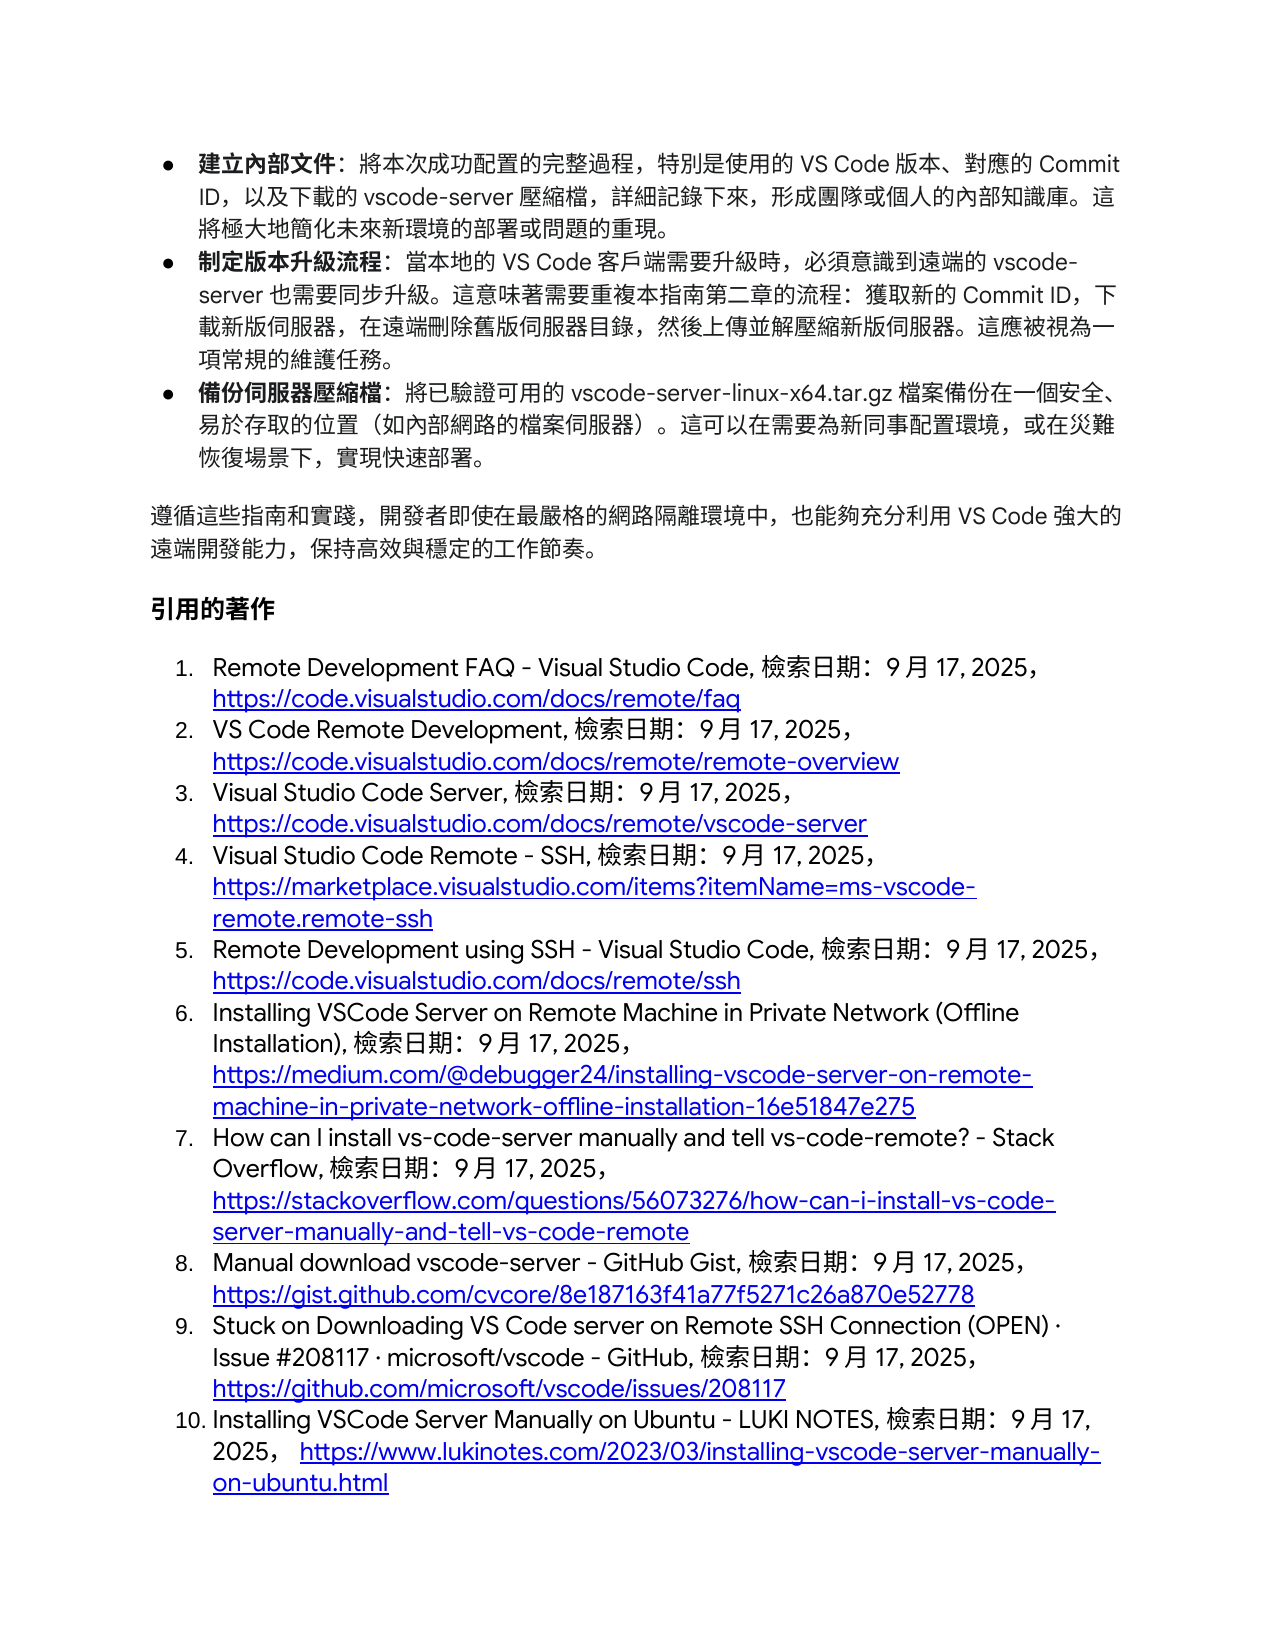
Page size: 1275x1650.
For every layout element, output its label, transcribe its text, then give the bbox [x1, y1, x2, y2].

subtitle 引用的著作 [150, 594, 1125, 625]
list 備份伺服器壓縮檔：將已驗證可用的 vscode-server-linux-x64.tar.gz 檔案備份在一個安全、易於存取的位置（如內部網路的檔案伺服器）。這可以在需要為新同事配置環境，或在災難恢復場景下，實現快速部署。 [161, 379, 1125, 473]
list Installing VSCode Server on Remote Machine in Private Network (Offline Installation), 檢索日期：9月 17, 2025， https://medium.com/@debugger24/installing-vscode-server-on-remote-machine-in-private-network-offline-installation-16e51847e275 [175, 997, 1125, 1122]
list Installing VSCode Server Manually on Ubuntu - LUKI NOTES, 檢索日期：9月 17, 2025， https://www.lukinotes.com/2023/03/installing-vscode-server-manually-on-ubuntu.html [175, 1404, 1125, 1498]
list Stuck on Downloading VS Code server on Remote SSH Connection (OPEN) · Issue #208117 · microsoft/vscode - GitHub, 檢索日期：9月 17, 2025， https://github.com/microsoft/vscode/issues/208117 [175, 1310, 1125, 1404]
list How can I install vs-code-server manually and tell vs-code-remote? - Stack Overflow, 檢索日期：9月 17, 2025， https://stackoverflow.com/questions/56073276/how-can-i-install-vs-code-server-manually-and-tell-vs-code-remote [175, 1122, 1125, 1248]
list 建立內部文件：將本次成功配置的完整過程，特別是使用的 VS Code 版本、對應的 Commit ID，以及下載的 vscode-server 壓縮檔，詳細記錄下來，形成團隊或個人的內部知識庫。這將極大地簡化未來新環境的部署或問題的重現。 [161, 150, 1125, 244]
list VS Code Remote Development, 檢索日期：9月 17, 2025， https://code.visualstudio.com/docs/remote/remote-overview [175, 715, 1125, 777]
list Remote Development FAQ - Visual Studio Code, 檢索日期：9月 17, 2025， https://code.visualstudio.com/docs/remote/faq [175, 652, 1125, 715]
text 遵循這些指南和實踐，開發者即使在最嚴格的網路隔離環境中，也能夠充分利用 VS Code 強大的遠端開發能力，保持高效與穩定的工作節奏。 [150, 502, 1125, 563]
list Remote Development using SSH - Visual Studio Code, 檢索日期：9月 17, 2025， https://code.visualstudio.com/docs/remote/ssh [175, 934, 1125, 997]
list Manual download vscode-server - GitHub Gist, 檢索日期：9月 17, 2025， https://gist.github.com/cvcore/8e187163f41a77f5271c26a870e52778 [175, 1248, 1125, 1310]
list 制定版本升級流程：當本地的 VS Code 客戶端需要升級時，必須意識到遠端的 vscode-server 也需要同步升級。這意味著需要重複本指南第二章的流程：獲取新的 Commit ID，下載新版伺服器，在遠端刪除舊版伺服器目錄，然後上傳並解壓縮新版伺服器。這應被視為一項常規的維護任務。 [161, 248, 1125, 375]
list Visual Studio Code Remote - SSH, 檢索日期：9月 17, 2025， https://marketplace.visualstudio.com/items?itemName=ms-vscode-remote.remote-ssh [175, 840, 1125, 934]
list Visual Studio Code Server, 檢索日期：9月 17, 2025， https://code.visualstudio.com/docs/remote/vscode-server [175, 777, 1125, 840]
